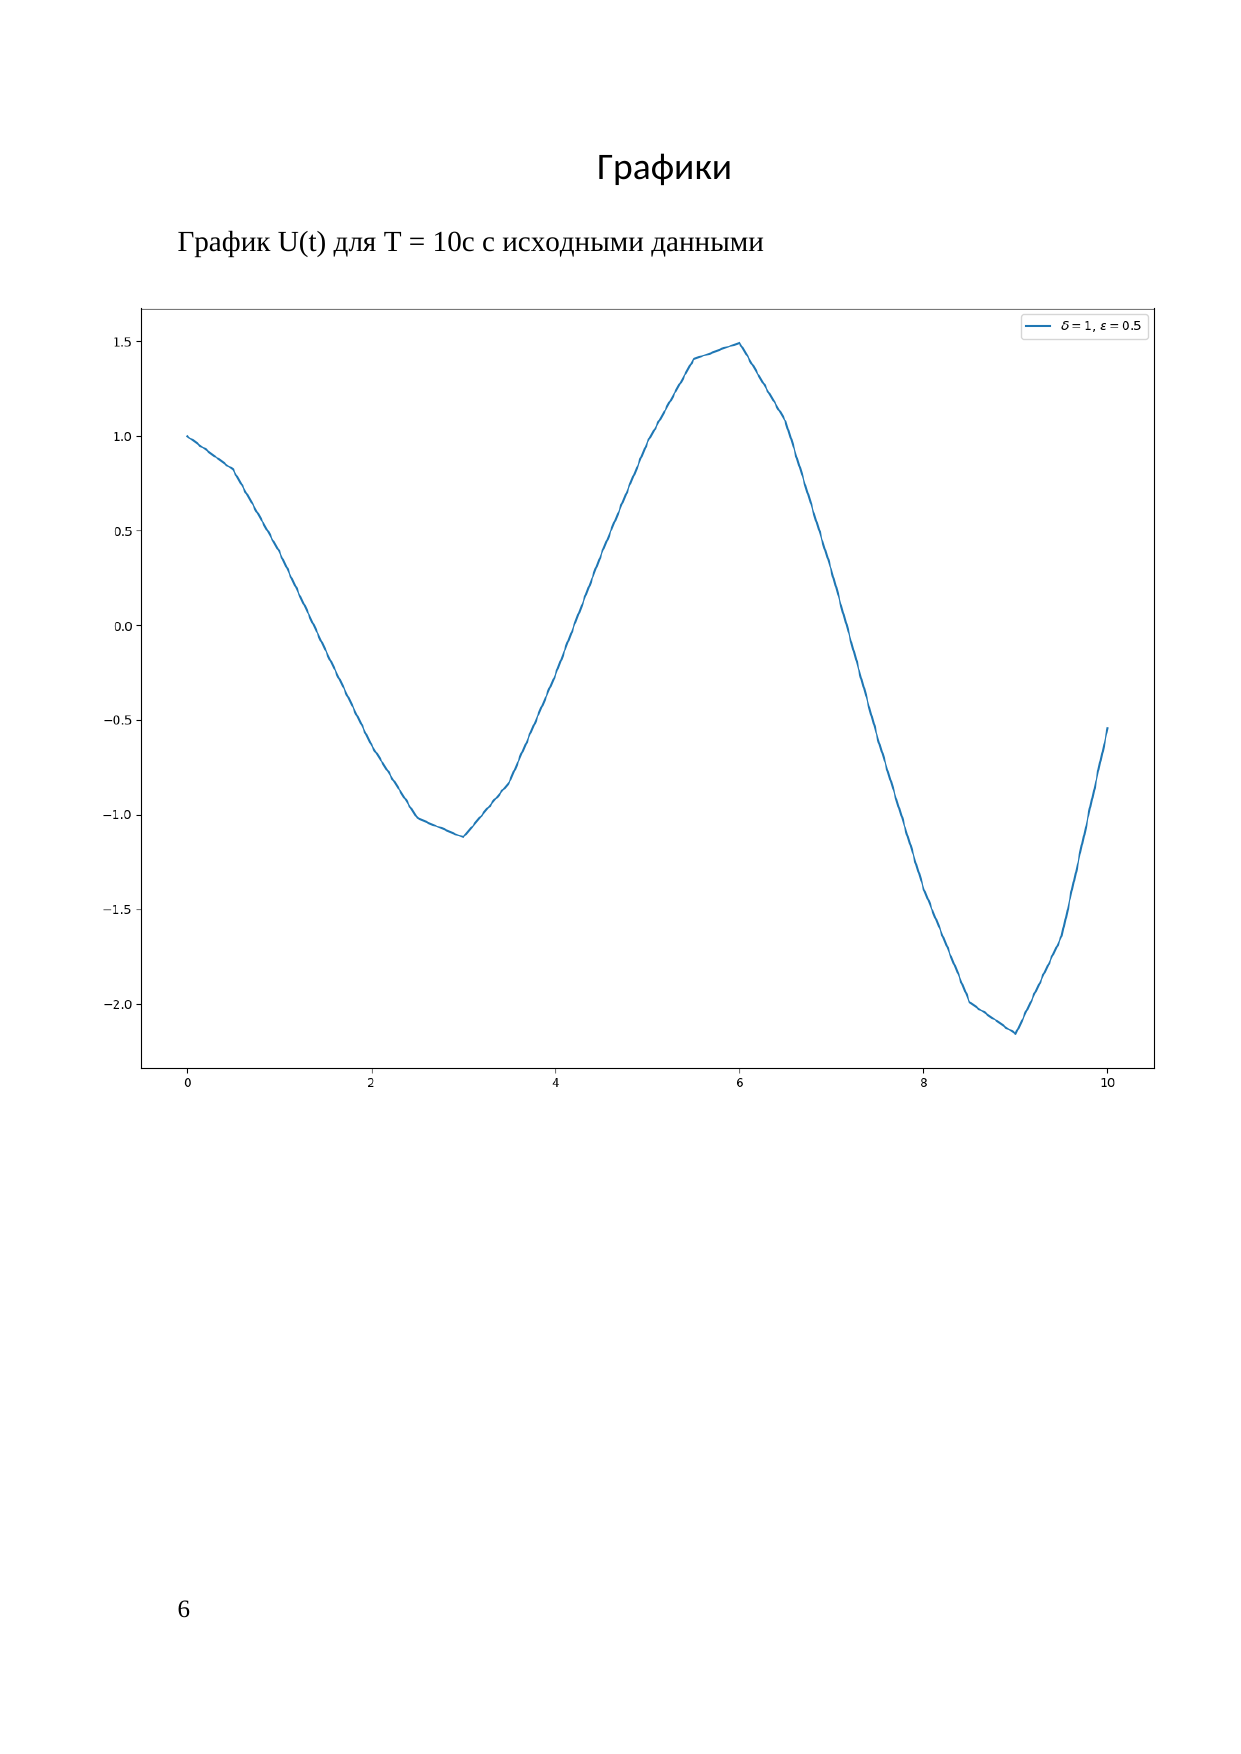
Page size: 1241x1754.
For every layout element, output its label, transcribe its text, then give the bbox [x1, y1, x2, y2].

subtitle Графики [177, 143, 1152, 189]
picture [88, 291, 1170, 1103]
text График U(t) для T = 10с с исходными данными [177, 224, 1152, 258]
